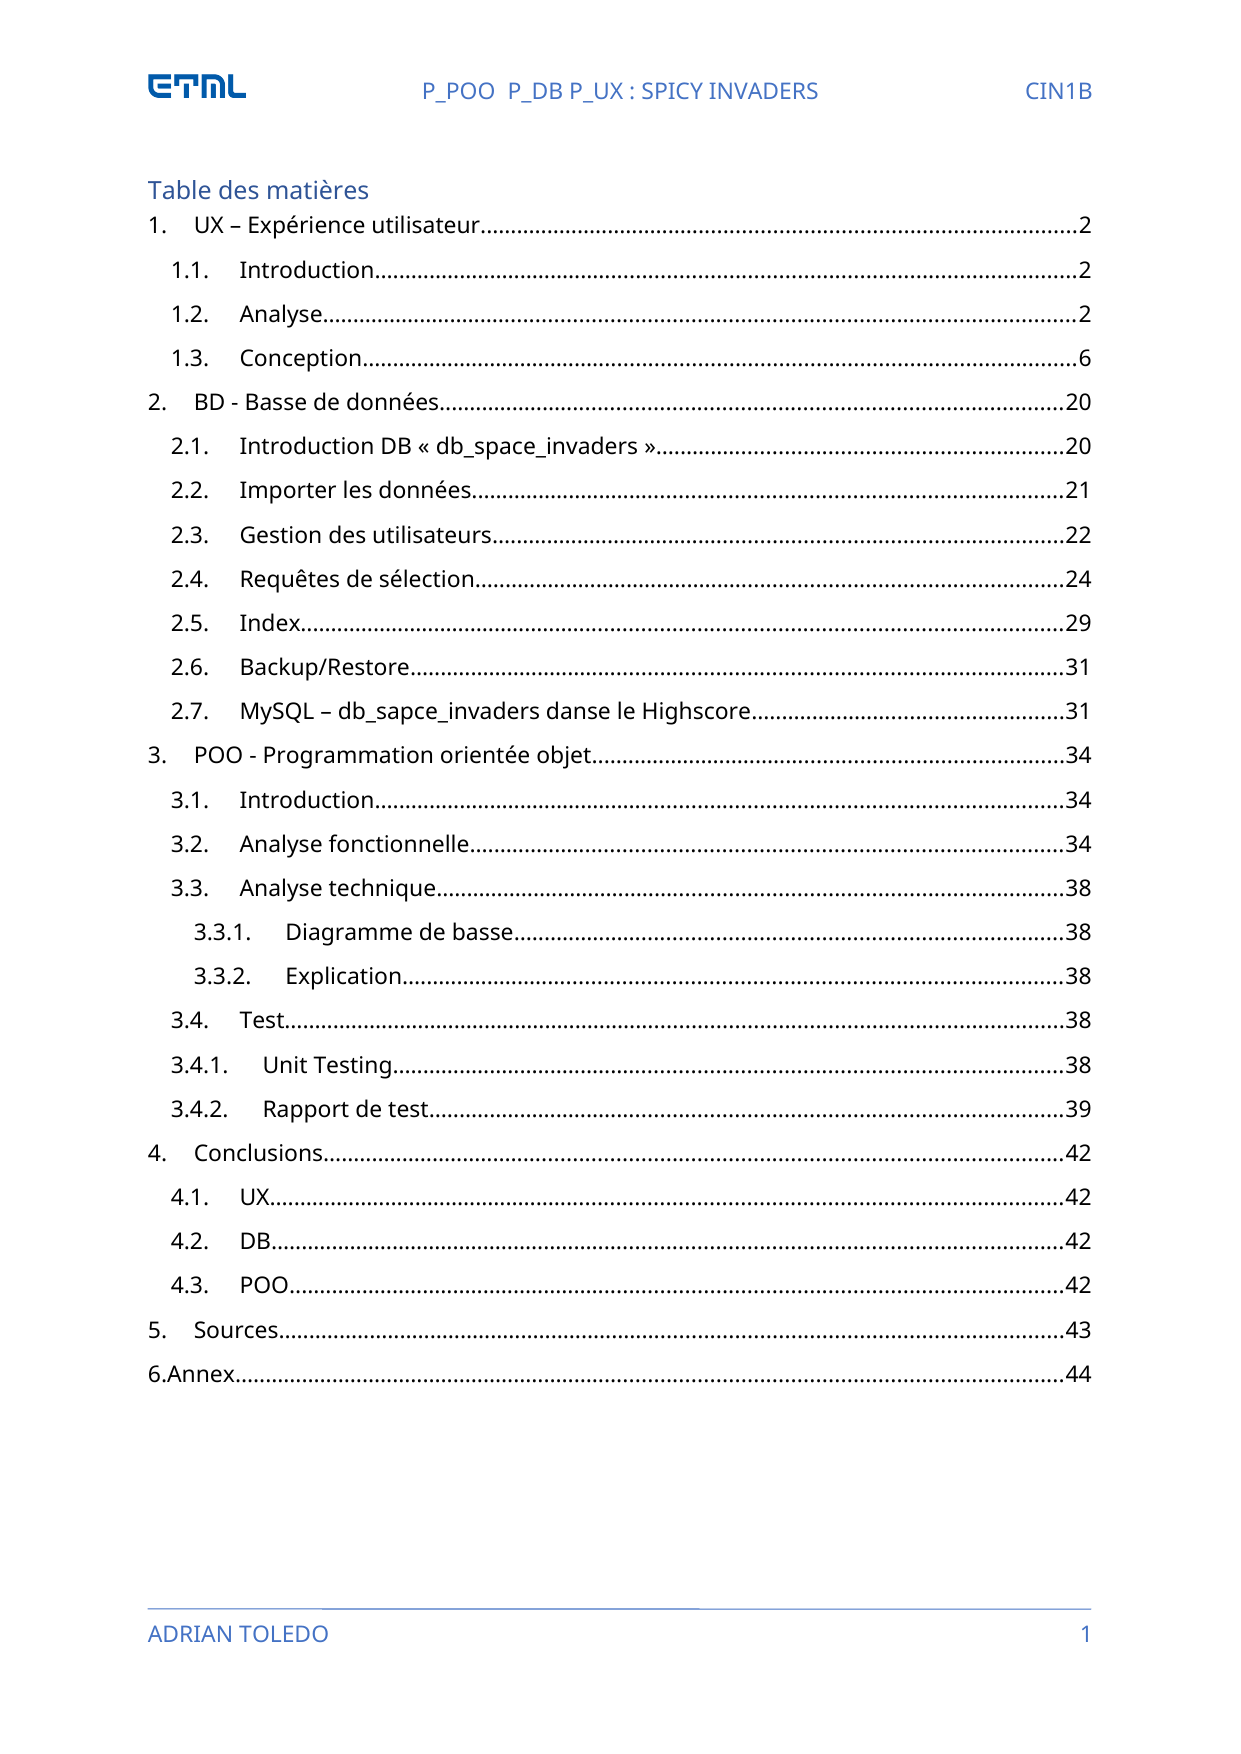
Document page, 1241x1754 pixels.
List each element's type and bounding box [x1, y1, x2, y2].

picture [147, 73, 247, 99]
